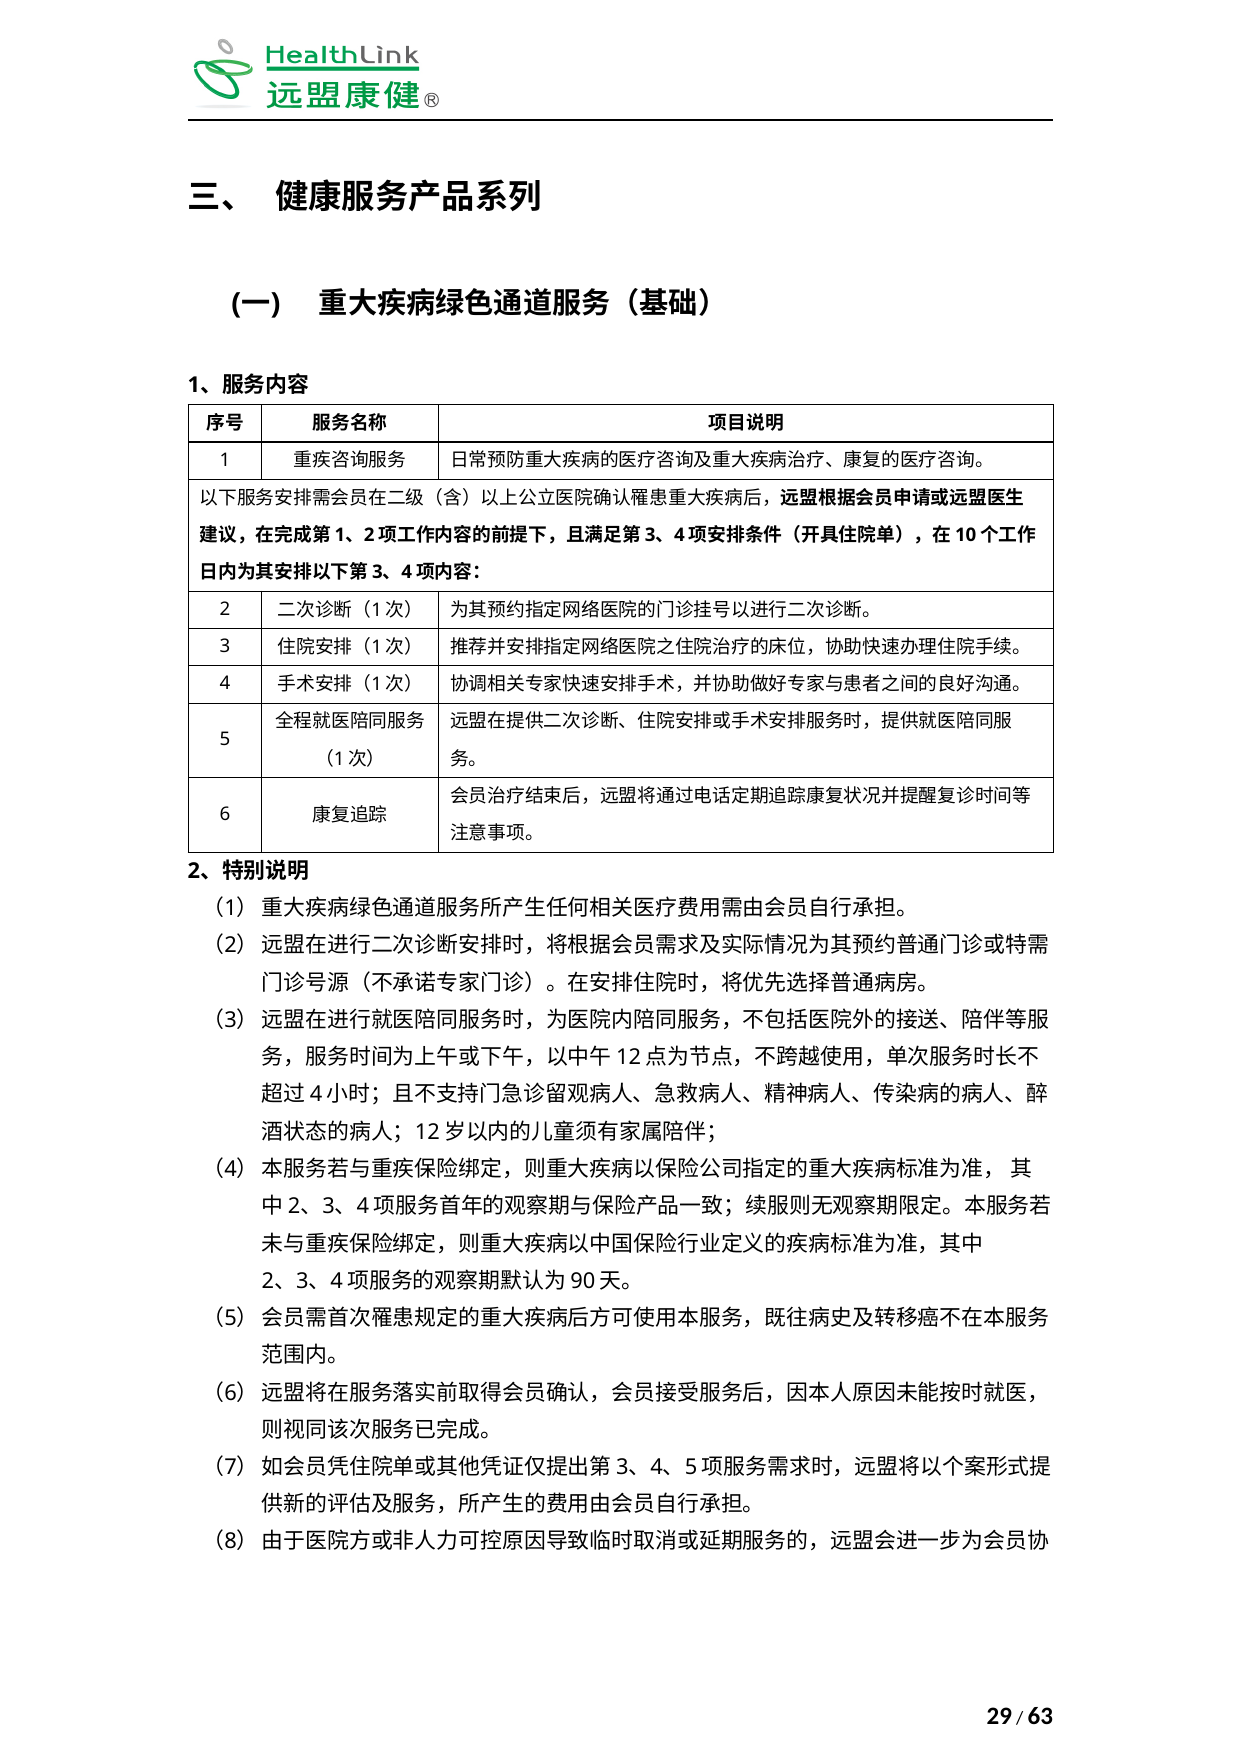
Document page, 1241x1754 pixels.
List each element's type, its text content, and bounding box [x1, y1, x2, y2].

table_cell 全程就医陪同服务（1次） [262, 704, 438, 777]
table_cell 二次诊断（1次） [262, 592, 438, 628]
text 2、特别说明 [187, 853, 1053, 885]
table_cell 5 [189, 704, 261, 777]
list 如会员凭住院单或其他凭证仅提出第3、4、5项服务需求时，远盟将以个案形式提供新的评估及服务，所产生的费用由会员自行承担。 [202, 1449, 1053, 1518]
table_cell 1 [189, 443, 261, 479]
table_cell 以下服务安排需会员在二级（含）以上公立医院确认罹患重大疾病后，远盟根据会员申请或远盟医生建议，在完成第1、2项工作内容的前提下，且满足第3、4项安排条件（开具住院单），在10个工作日内为其安排以下第3、4项内容： [189, 480, 1053, 591]
table_header 序号 [189, 405, 261, 441]
subtitle 健康服务产品系列 [187, 162, 1053, 227]
table_header 项目说明 [439, 405, 1053, 441]
list 远盟将在服务落实前取得会员确认，会员接受服务后，因本人原因未能按时就医，则视同该次服务已完成。 [202, 1374, 1053, 1444]
table_cell 远盟在提供二次诊断、住院安排或手术安排服务时，提供就医陪同服务。 [439, 704, 1053, 777]
table_cell 6 [189, 778, 261, 852]
table_cell 康复追踪 [262, 778, 438, 852]
picture [187, 29, 447, 118]
text 1、服务内容 [187, 367, 1053, 399]
list 会员需首次罹患规定的重大疾病后方可使用本服务，既往病史及转移癌不在本服务范围内。 [202, 1300, 1053, 1369]
list 远盟在进行二次诊断安排时，将根据会员需求及实际情况为其预约普通门诊或特需门诊号源（不承诺专家门诊）。在安排住院时，将优先选择普通病房。 [202, 927, 1053, 997]
table_cell 为其预约指定网络医院的门诊挂号以进行二次诊断。 [439, 592, 1053, 628]
table_cell 推荐并安排指定网络医院之住院治疗的床位，协助快速办理住院手续。 [439, 629, 1053, 665]
table_cell 日常预防重大疾病的医疗咨询及重大疾病治疗、康复的医疗咨询。 [439, 443, 1053, 479]
list 远盟在进行就医陪同服务时，为医院内陪同服务，不包括医院外的接送、陪伴等服务，服务时间为上午或下午，以中午12点为节点，不跨越使用，单次服务时长不超过4小时；且不支持门急诊留观病人、急救病人、精神病人、传染病的病人、醉酒状态的病人；12岁以内的儿童须有家属陪伴； [202, 1002, 1053, 1146]
table_cell 住院安排（1次） [262, 629, 438, 665]
table_cell 4 [189, 666, 261, 702]
subtitle 重大疾病绿色通道服务（基础） [231, 268, 1053, 333]
table_cell 2 [189, 592, 261, 628]
table_cell 会员治疗结束后，远盟将通过电话定期追踪康复状况并提醒复诊时间等注意事项。 [439, 778, 1053, 852]
list 重大疾病绿色通道服务所产生任何相关医疗费用需由会员自行承担。 [202, 890, 1053, 922]
table_cell 协调相关专家快速安排手术，并协助做好专家与患者之间的良好沟通。 [439, 666, 1053, 702]
table_cell 手术安排（1次） [262, 666, 438, 702]
table_cell 3 [189, 629, 261, 665]
list 本服务若与重疾保险绑定，则重大疾病以保险公司指定的重大疾病标准为准， 其中2、3、4项服务首年的观察期与保险产品一致；续服则无观察期限定。本服务若未与重疾保险绑定，则重大疾病以中国保险行业定义的疾病标准为准，其中2、3、4项服务的观察期默认为90天。 [202, 1151, 1053, 1295]
table_header 服务名称 [262, 405, 438, 441]
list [202, 1523, 1053, 1556]
table_cell 重疾咨询服务 [262, 443, 438, 479]
